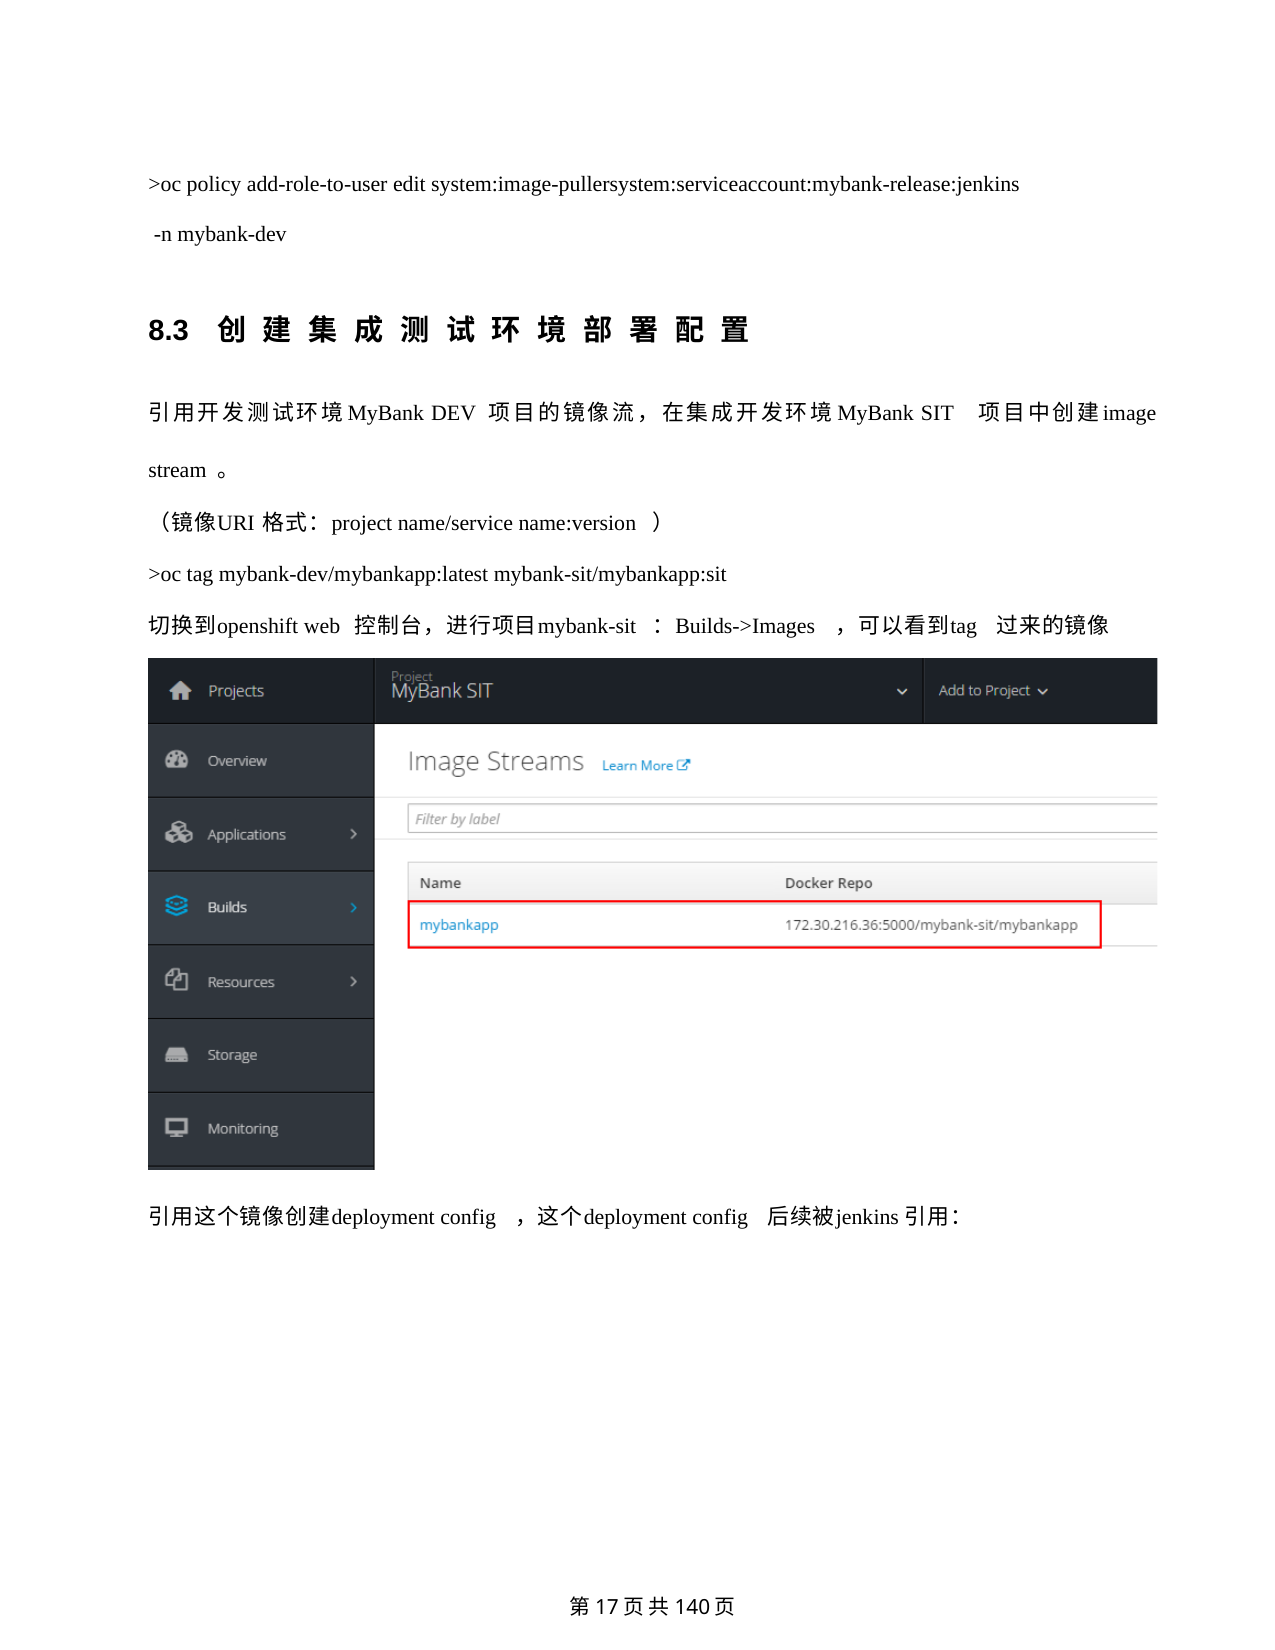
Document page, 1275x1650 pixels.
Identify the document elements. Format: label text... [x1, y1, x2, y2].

text （镜像URI格式：project name/service name:version） [148, 502, 1156, 539]
text 引用开发测试环境MyBank DEV项目的镜像流，在集成开发环境MyBank SIT项目中创建image stream。 [148, 392, 1156, 486]
text >oc policy add-role-to-user edit system:image-pullersystem:serviceaccount:mybank-release:jenkins [148, 165, 1156, 202]
subtitle 创建集成测试环境部署配置 [148, 290, 1156, 365]
text -n mybank-dev [148, 215, 1156, 252]
text 引用这个镜像创建deployment config，这个deployment config后续被jenkins引用： [148, 1196, 1156, 1234]
picture [148, 658, 1158, 1170]
text >oc tag mybank-dev/mybankapp:latest mybank-sit/mybankapp:sit [148, 555, 1156, 593]
text 切换到openshift web控制台，进行项目mybank-sit：Builds->Images，可以看到tag过来的镜像 [148, 605, 1156, 643]
